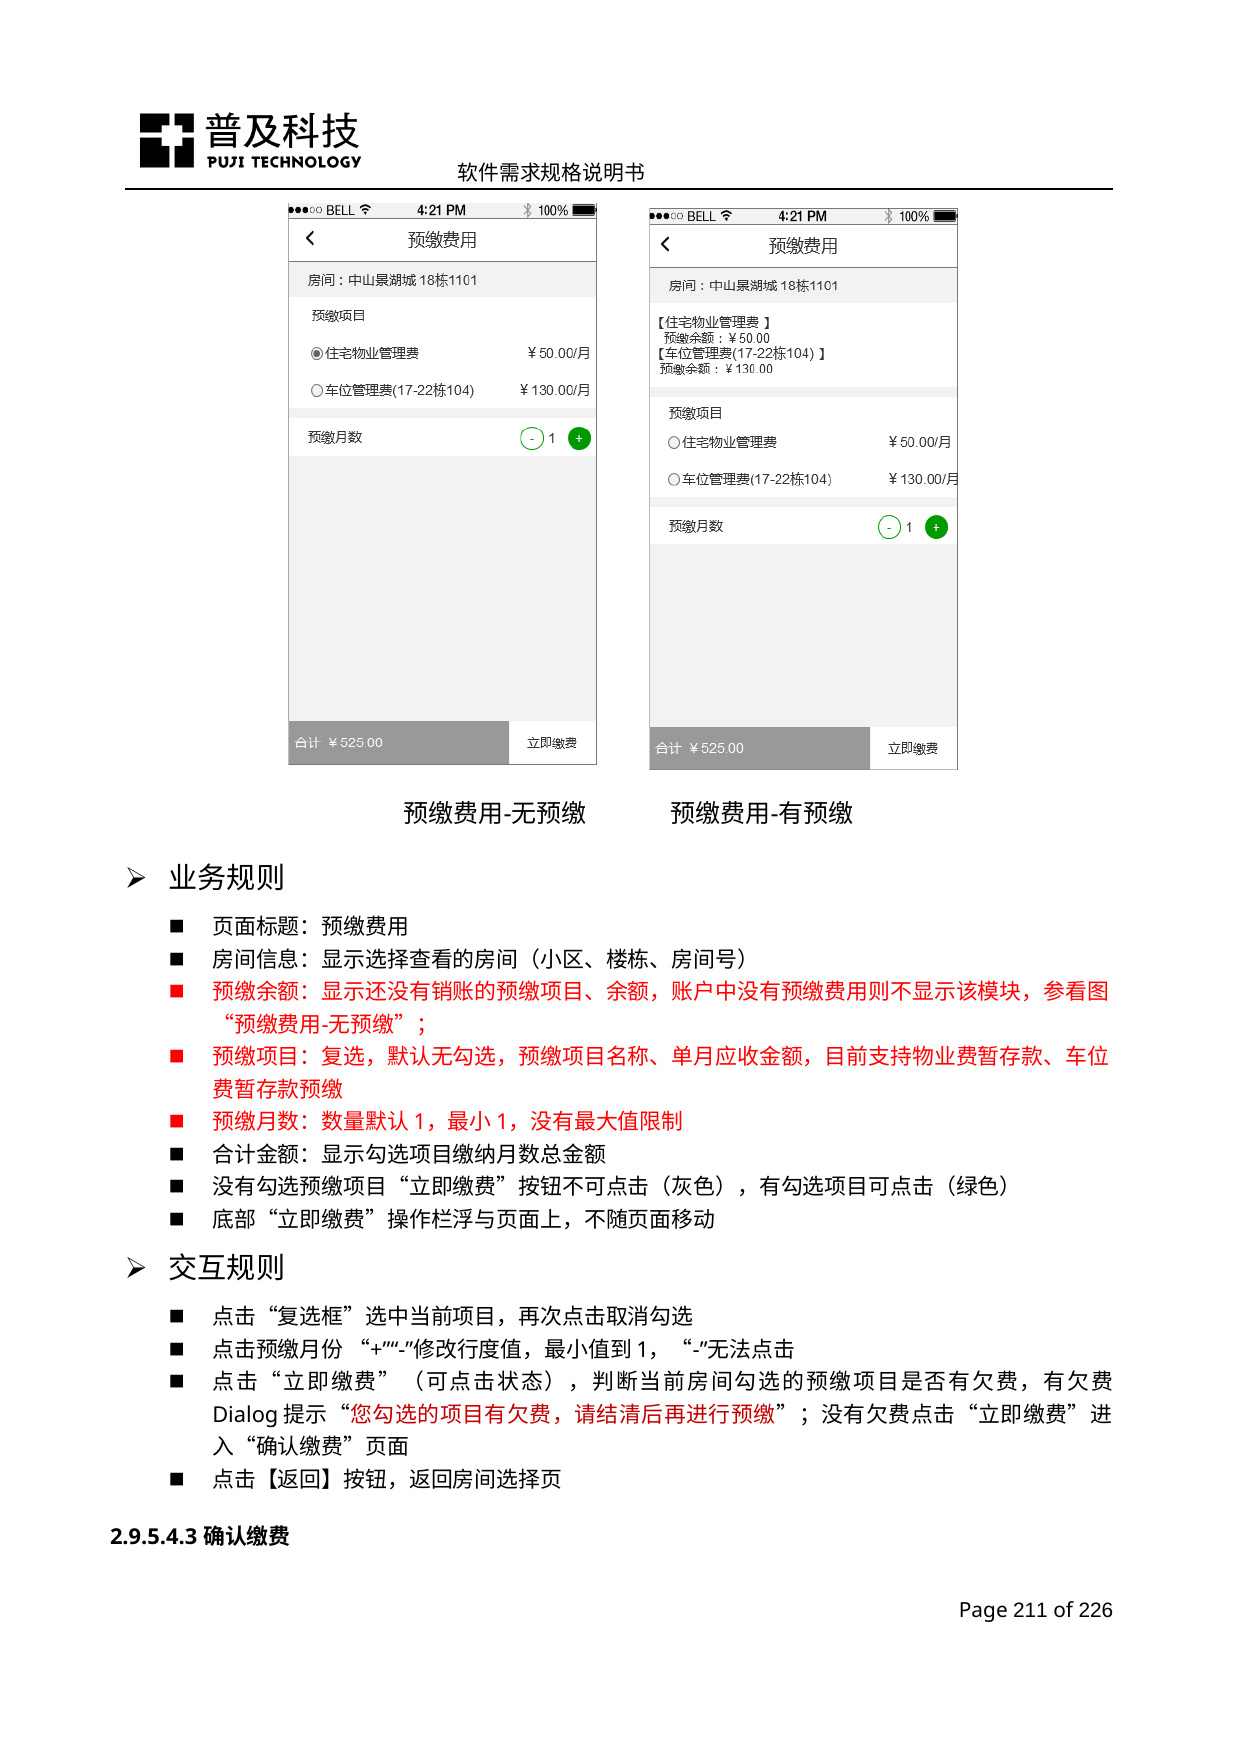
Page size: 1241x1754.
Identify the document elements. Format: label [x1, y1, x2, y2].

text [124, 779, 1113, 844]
picture [288, 203, 960, 770]
picture [124, 103, 365, 180]
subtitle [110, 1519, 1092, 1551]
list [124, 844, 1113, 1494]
